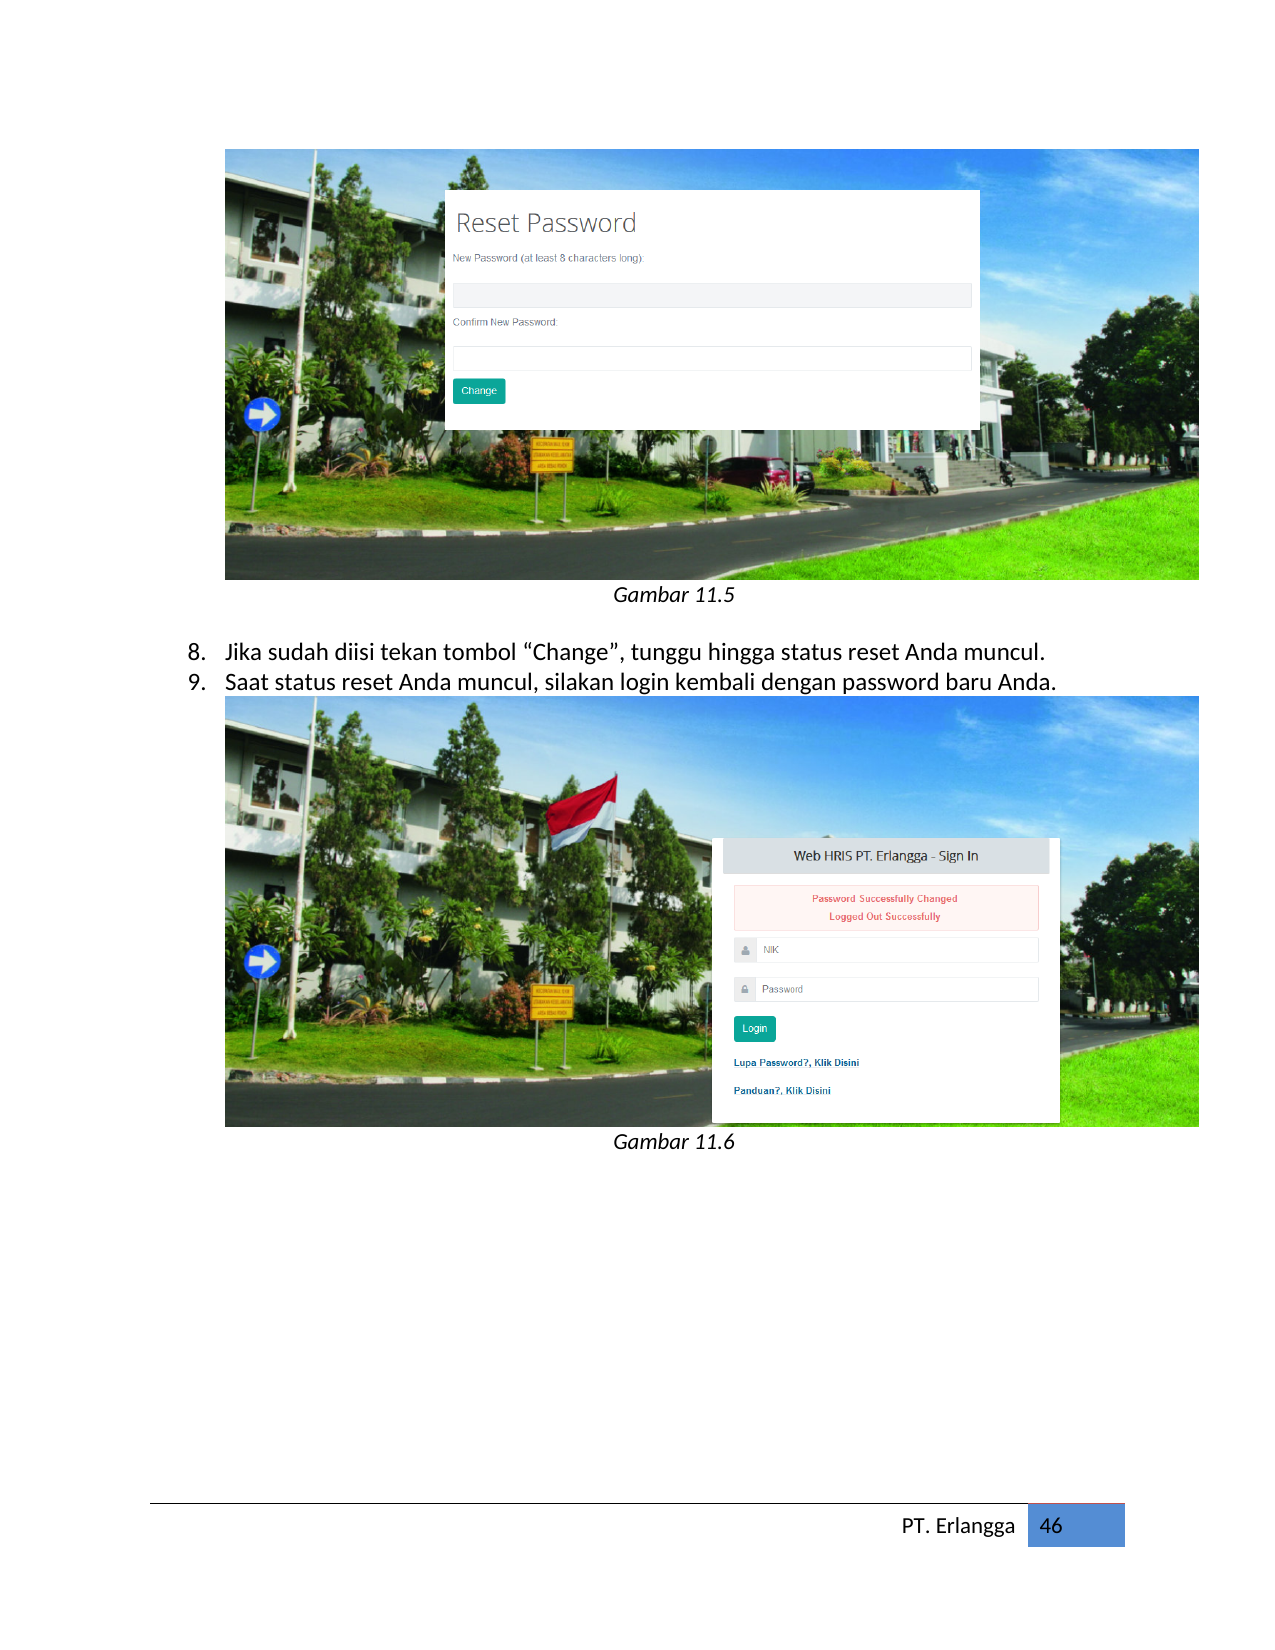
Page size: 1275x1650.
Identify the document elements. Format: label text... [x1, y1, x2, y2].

list Gambar 11.5 [225, 580, 1125, 608]
list Jika sudah diisi tekan tombol “Change”, tunggu hingga status reset Anda muncul. [187, 636, 1125, 667]
list Gambar 11.6 [225, 1127, 1125, 1155]
picture [225, 696, 1199, 1127]
list Saat status reset Anda muncul, silakan login kembali dengan password baru Anda. [187, 667, 1125, 697]
picture [225, 149, 1199, 580]
